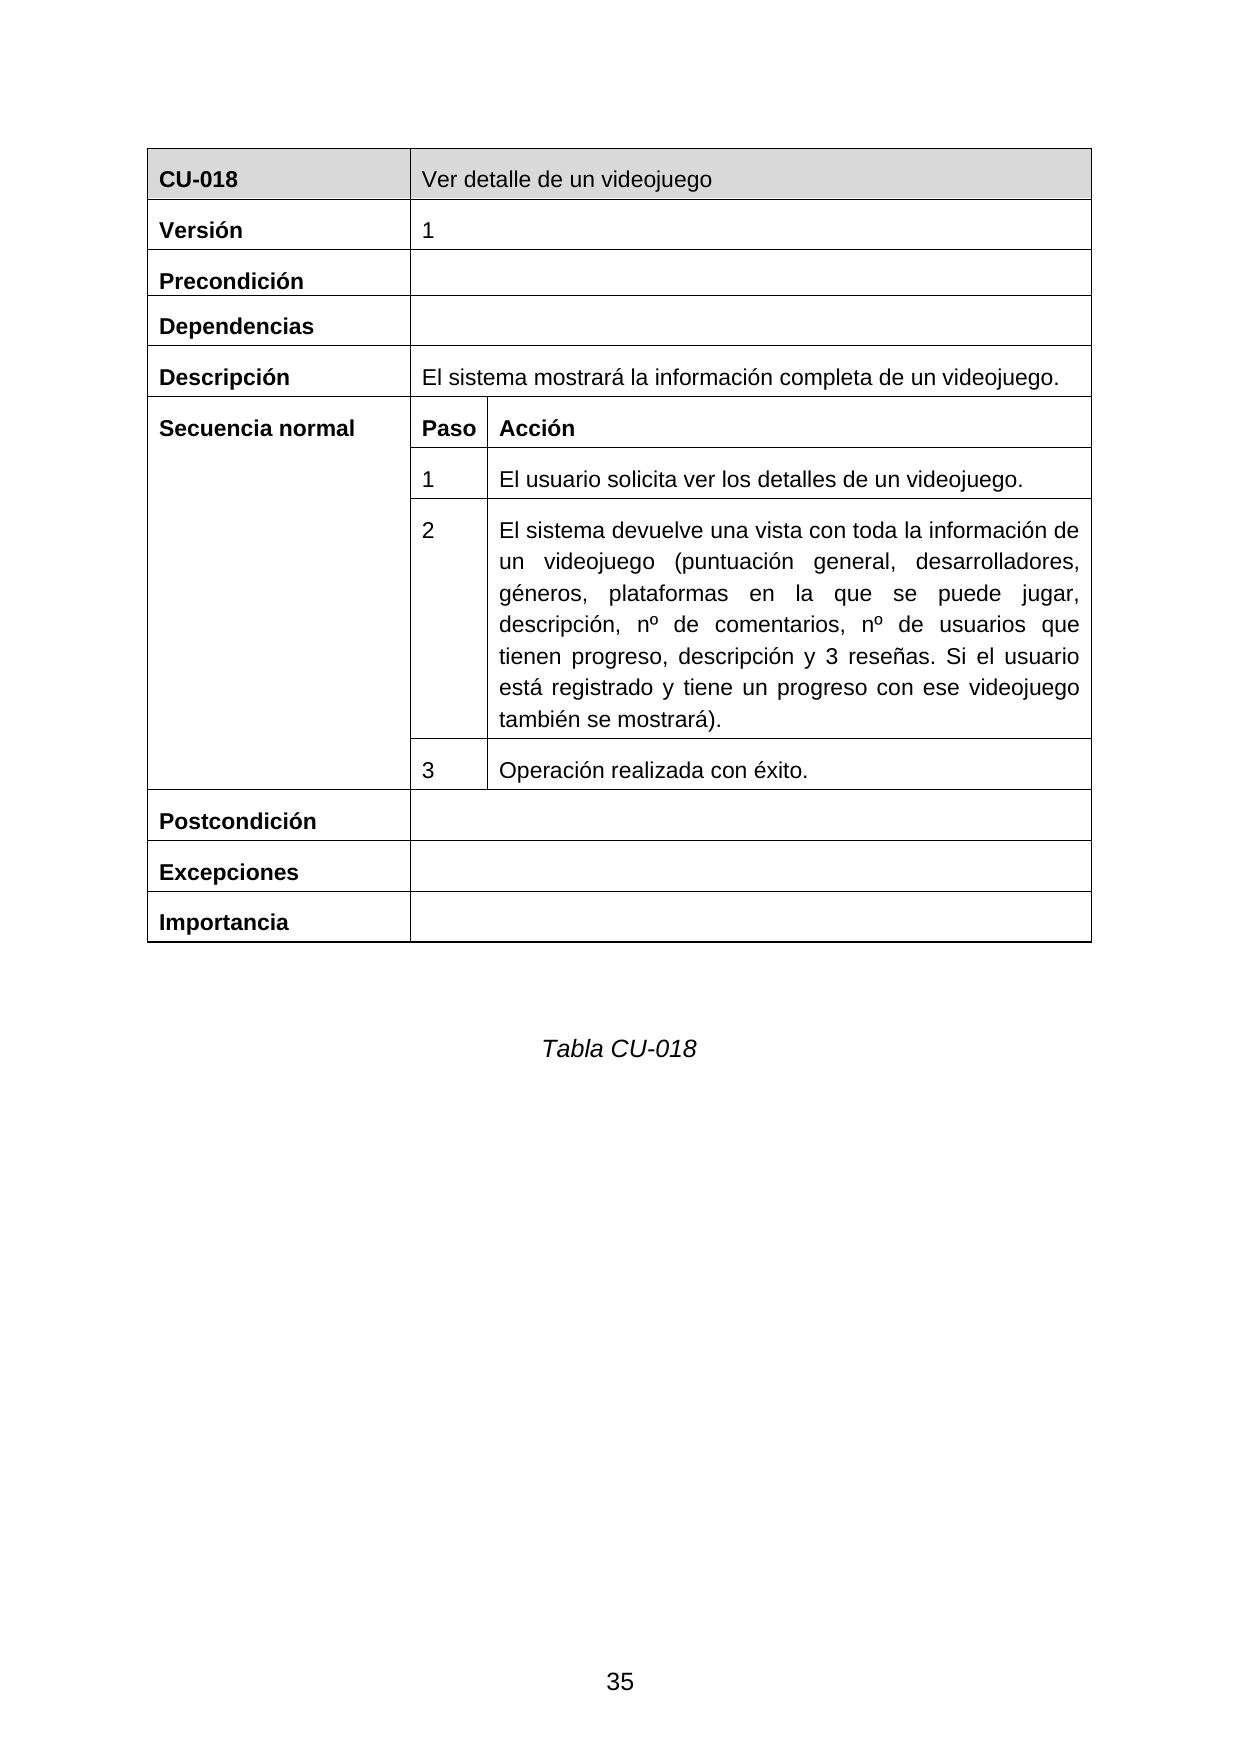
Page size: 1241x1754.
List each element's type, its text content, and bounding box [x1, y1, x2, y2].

table_header Ver detalle de un videojuego [411, 149, 1091, 198]
table_cell Secuencia normal [148, 397, 410, 789]
table_cell Dependencias [148, 296, 410, 345]
table_cell 1 [411, 448, 487, 498]
table_cell El sistema mostrará la información completa de un videojuego. [411, 346, 1091, 396]
table_cell 2 [411, 499, 487, 738]
table_header CU-018 [148, 149, 410, 198]
table_cell Postcondición [148, 790, 410, 840]
table_cell Precondición [148, 250, 410, 294]
table_cell Versión [148, 200, 410, 249]
table_cell Importancia [148, 892, 410, 941]
table_cell Descripción [148, 346, 410, 396]
table_cell [411, 841, 1091, 891]
table_cell Operación realizada con éxito. [488, 739, 1091, 789]
table_cell 3 [411, 739, 487, 789]
table_cell Acción [488, 397, 1091, 447]
table_cell [411, 892, 1091, 941]
table_cell [411, 296, 1091, 345]
table_cell Excepciones [148, 841, 410, 891]
table_cell El usuario solicita ver los detalles de un videojuego. [488, 448, 1091, 498]
table_cell 1 [411, 200, 1091, 249]
table_cell Paso [411, 397, 487, 447]
text Tabla CU-018 [148, 1034, 1092, 1063]
table_cell [411, 250, 1091, 294]
table_cell [411, 790, 1091, 840]
table_cell El sistema devuelve una vista con toda la información de un videojuego (puntuación general, desarrolladores, géneros, plataformas en la que se puede jugar, descripción, nº de comentarios, nº de usuarios que tienen progreso, descripción y 3 reseñas. Si el usuario está registrado y tiene un progreso con ese videojuego también se mostrará). [488, 499, 1091, 738]
